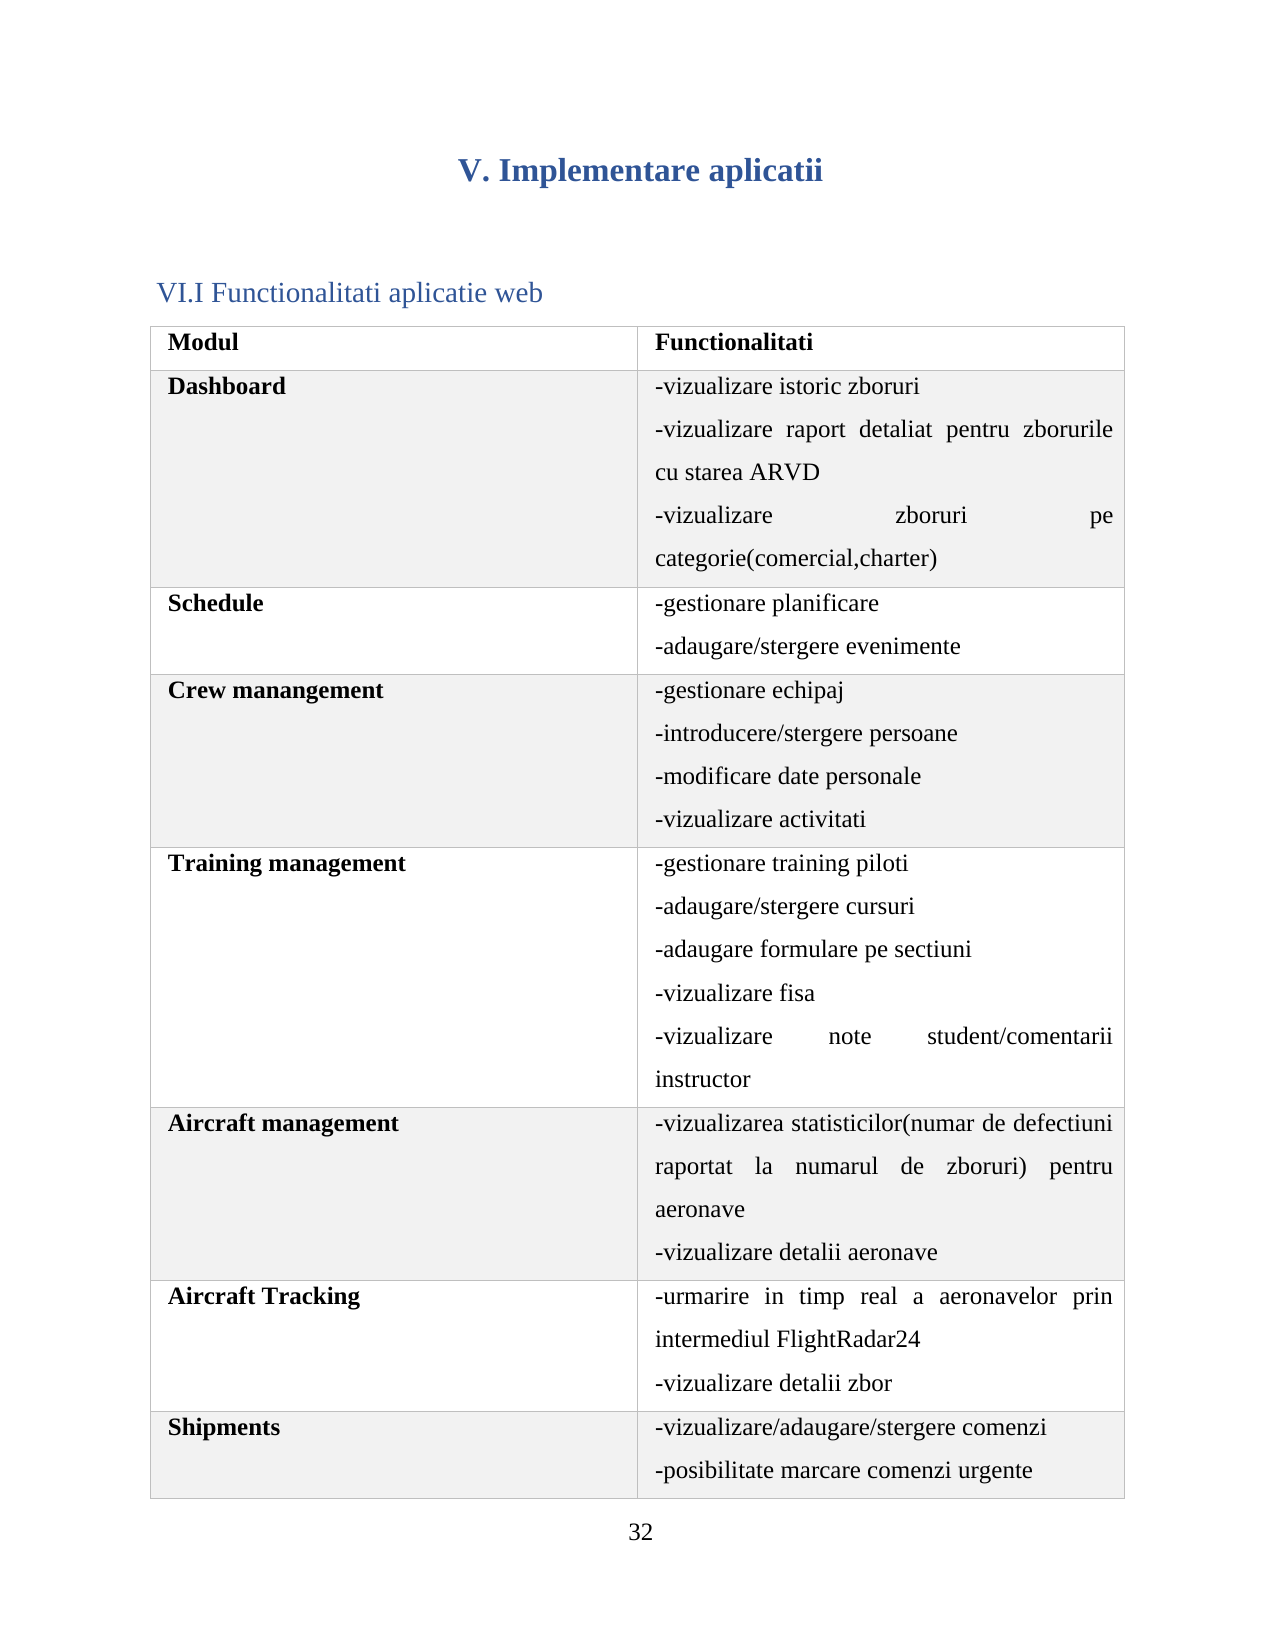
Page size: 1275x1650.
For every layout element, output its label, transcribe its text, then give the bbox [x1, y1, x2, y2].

table_cell -vizualizare istoric zboruri -vizualizare raport detaliat pentru zborurile cu starea ARVD -vizualizare zboruri pe categorie(comercial,charter) [638, 371, 1124, 587]
table_cell Shipments [151, 1412, 637, 1498]
table_cell -gestionare training piloti -adaugare/stergere cursuri -adaugare formulare pe sectiuni -vizualizare fisa -vizualizare note student/comentarii instructor [638, 848, 1124, 1107]
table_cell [638, 1412, 1124, 1498]
subtitle V. Implementare aplicatii [156, 150, 1125, 188]
table_cell Aircraft management [151, 1108, 637, 1280]
subtitle VI.I Functionalitati aplicatie web [156, 276, 1125, 309]
table_header Modul [151, 327, 637, 370]
table_cell -urmarire in timp real a aeronavelor prin intermediul FlightRadar24 -vizualizare detalii zbor [638, 1281, 1124, 1411]
table_cell -gestionare planificare -adaugare/stergere evenimente [638, 588, 1124, 674]
table_cell Schedule [151, 588, 637, 674]
table_header Functionalitati [638, 327, 1124, 370]
table_cell Training management [151, 848, 637, 1107]
table_cell Aircraft Tracking [151, 1281, 637, 1411]
table_cell -gestionare echipaj -introducere/stergere persoane -modificare date personale -vizualizare activitati [638, 675, 1124, 847]
table_cell Dashboard [151, 371, 637, 587]
table_cell Crew manangement [151, 675, 637, 847]
table_cell -vizualizarea statisticilor(numar de defectiuni raportat la numarul de zboruri) pentru aeronave -vizualizare detalii aeronave [638, 1108, 1124, 1280]
